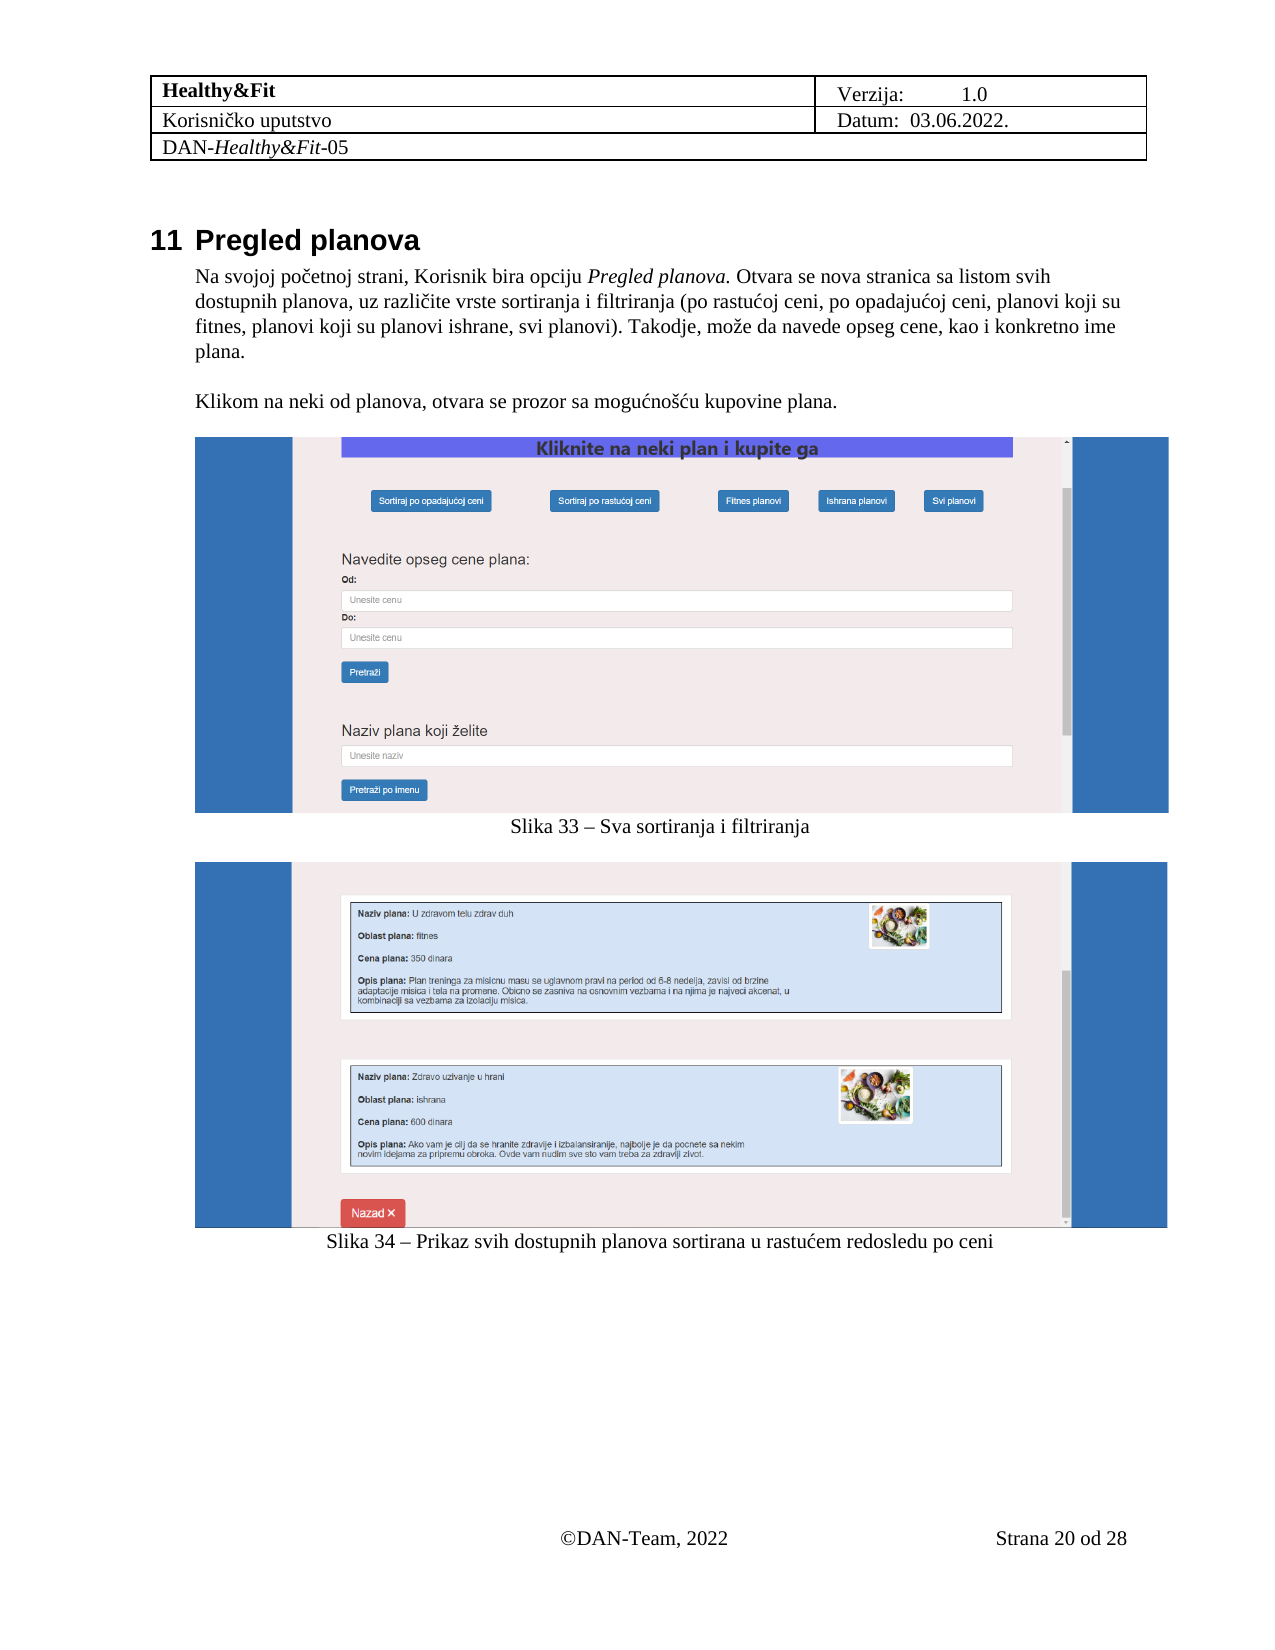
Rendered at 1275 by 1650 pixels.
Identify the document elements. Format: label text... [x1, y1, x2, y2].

picture [195, 437, 1169, 813]
text Slika 34 – Prikaz svih dostupnih planova sortirana u rastućem redosledu po ceni [195, 1228, 1125, 1253]
text Klikom na neki od planova, otvara se prozor sa mogućnošću kupovine plana. [195, 388, 1125, 413]
picture [195, 862, 1168, 1228]
subtitle Pregled planova [150, 223, 1125, 256]
text Na svojoj početnoj strani, Korisnik bira opciju Pregled planova. Otvara se nova stranica sa listom svih dostupnih planova, uz različite vrste sortiranja i filtriranja (po rastućoj ceni, po opadajućoj ceni, planovi koji su fitnes, planovi koji su planovi ishrane, svi planovi). Takodje, može da navede opseg cene, kao i konkretno ime plana. [195, 263, 1125, 363]
text Slika 33 – Sva sortiranja i filtriranja [195, 813, 1125, 838]
